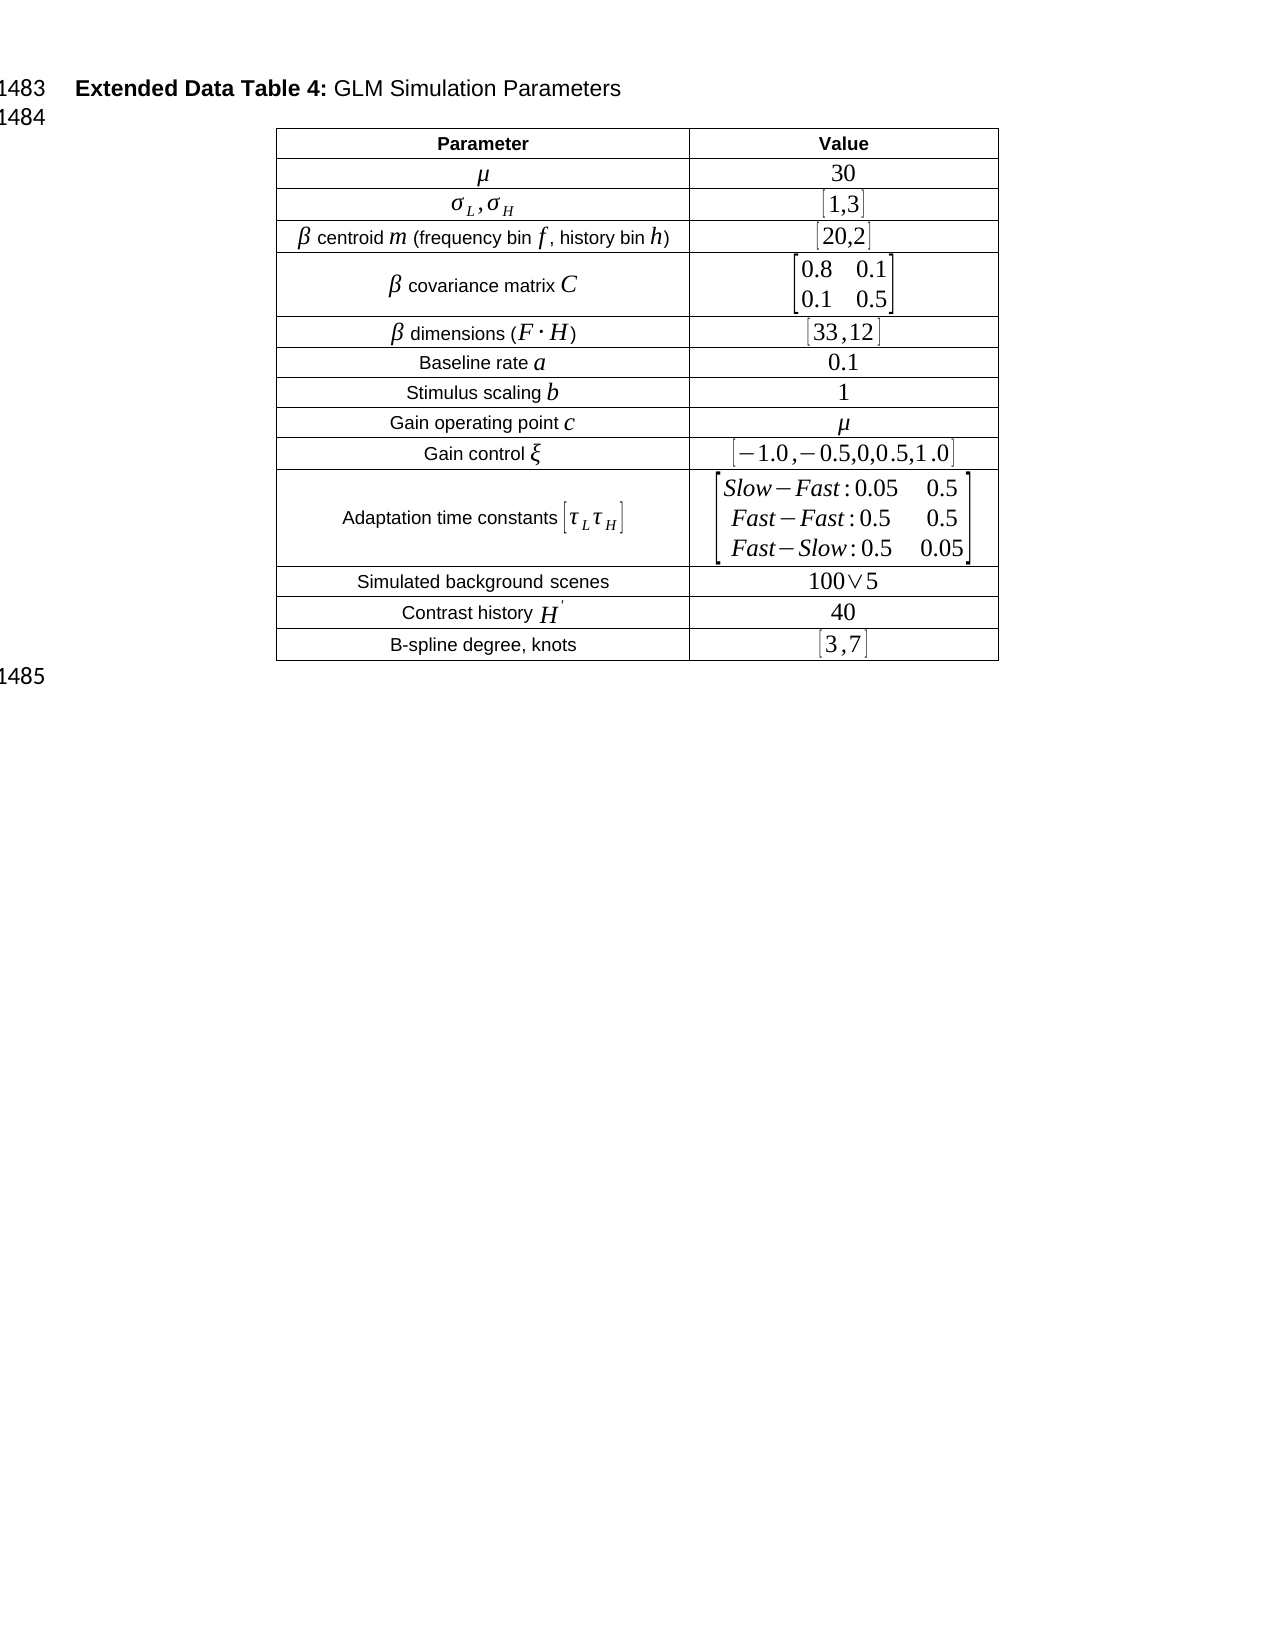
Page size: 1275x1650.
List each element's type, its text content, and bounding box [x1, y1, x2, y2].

table_cell [690, 597, 998, 628]
table_cell [690, 348, 998, 377]
table_cell [690, 317, 998, 347]
table_cell [690, 408, 998, 437]
table_cell dimensions () [277, 317, 689, 347]
table_cell centroid (frequency bin , history bin ) [277, 221, 689, 252]
table_cell covariance matrix [277, 253, 689, 316]
table_cell [690, 378, 998, 407]
table_cell [277, 189, 689, 220]
table_cell [690, 629, 998, 659]
table_cell [690, 189, 998, 220]
table_header Parameter [277, 129, 689, 158]
table_cell Contrast history [277, 597, 689, 628]
table_cell [690, 438, 998, 469]
table_cell Gain control [277, 438, 689, 469]
table_cell B-spline degree, knots [277, 629, 689, 659]
table_cell Adaptation time constants [277, 470, 689, 566]
table_cell [690, 470, 998, 566]
table_cell [690, 253, 998, 316]
table_cell Stimulus scaling [277, 378, 689, 407]
table_cell Simulated background scenes [277, 567, 689, 596]
text Extended Data Table 4: GLM Simulation Parameters [75, 75, 1200, 101]
table_header Value [690, 129, 998, 158]
table_cell [690, 567, 998, 596]
table_cell Baseline rate [277, 348, 689, 377]
table_cell [690, 221, 998, 252]
table_cell [690, 159, 998, 188]
table_cell Gain operating point [277, 408, 689, 437]
table_cell [277, 159, 689, 188]
